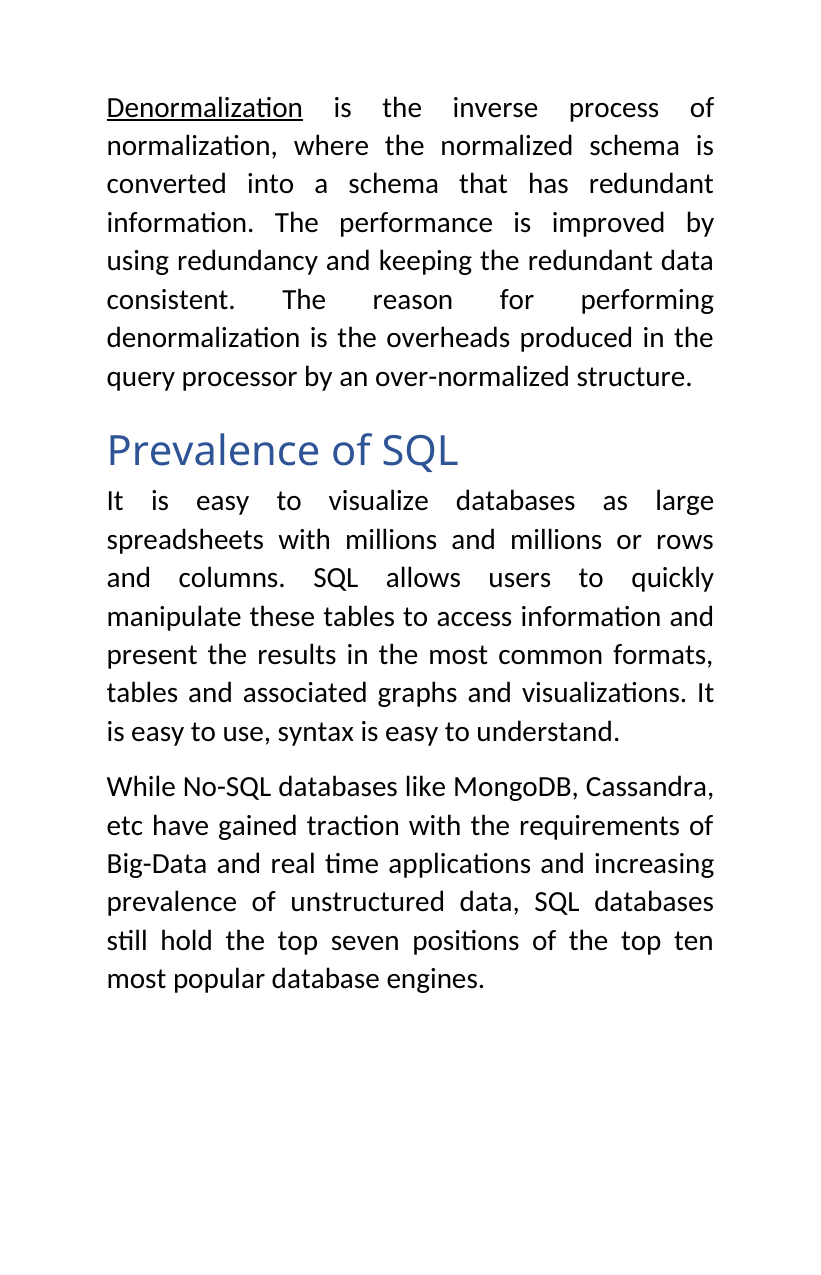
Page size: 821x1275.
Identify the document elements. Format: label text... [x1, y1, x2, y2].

subtitle Prevalence of SQL [106, 421, 714, 478]
text It is easy to visualize databases as large spreadsheets with millions and millions or rows and columns. SQL allows users to quickly manipulate these tables to access information and present the results in the most common formats, tables and associated graphs and visualizations. It is easy to use, syntax is easy to understand. [106, 482, 714, 749]
text Denormalization is the inverse process of normalization, where the normalized schema is converted into a schema that has redundant information. The performance is improved by using redundancy and keeping the redundant data consistent. The reason for performing denormalization is the overheads produced in the query processor by an over-normalized structure. [106, 89, 714, 393]
text While No-SQL databases like MongoDB, Cassandra, etc have gained traction with the requirements of Big-Data and real time applications and increasing prevalence of unstructured data, SQL databases still hold the top seven positions of the top ten most popular database engines. [106, 768, 714, 996]
